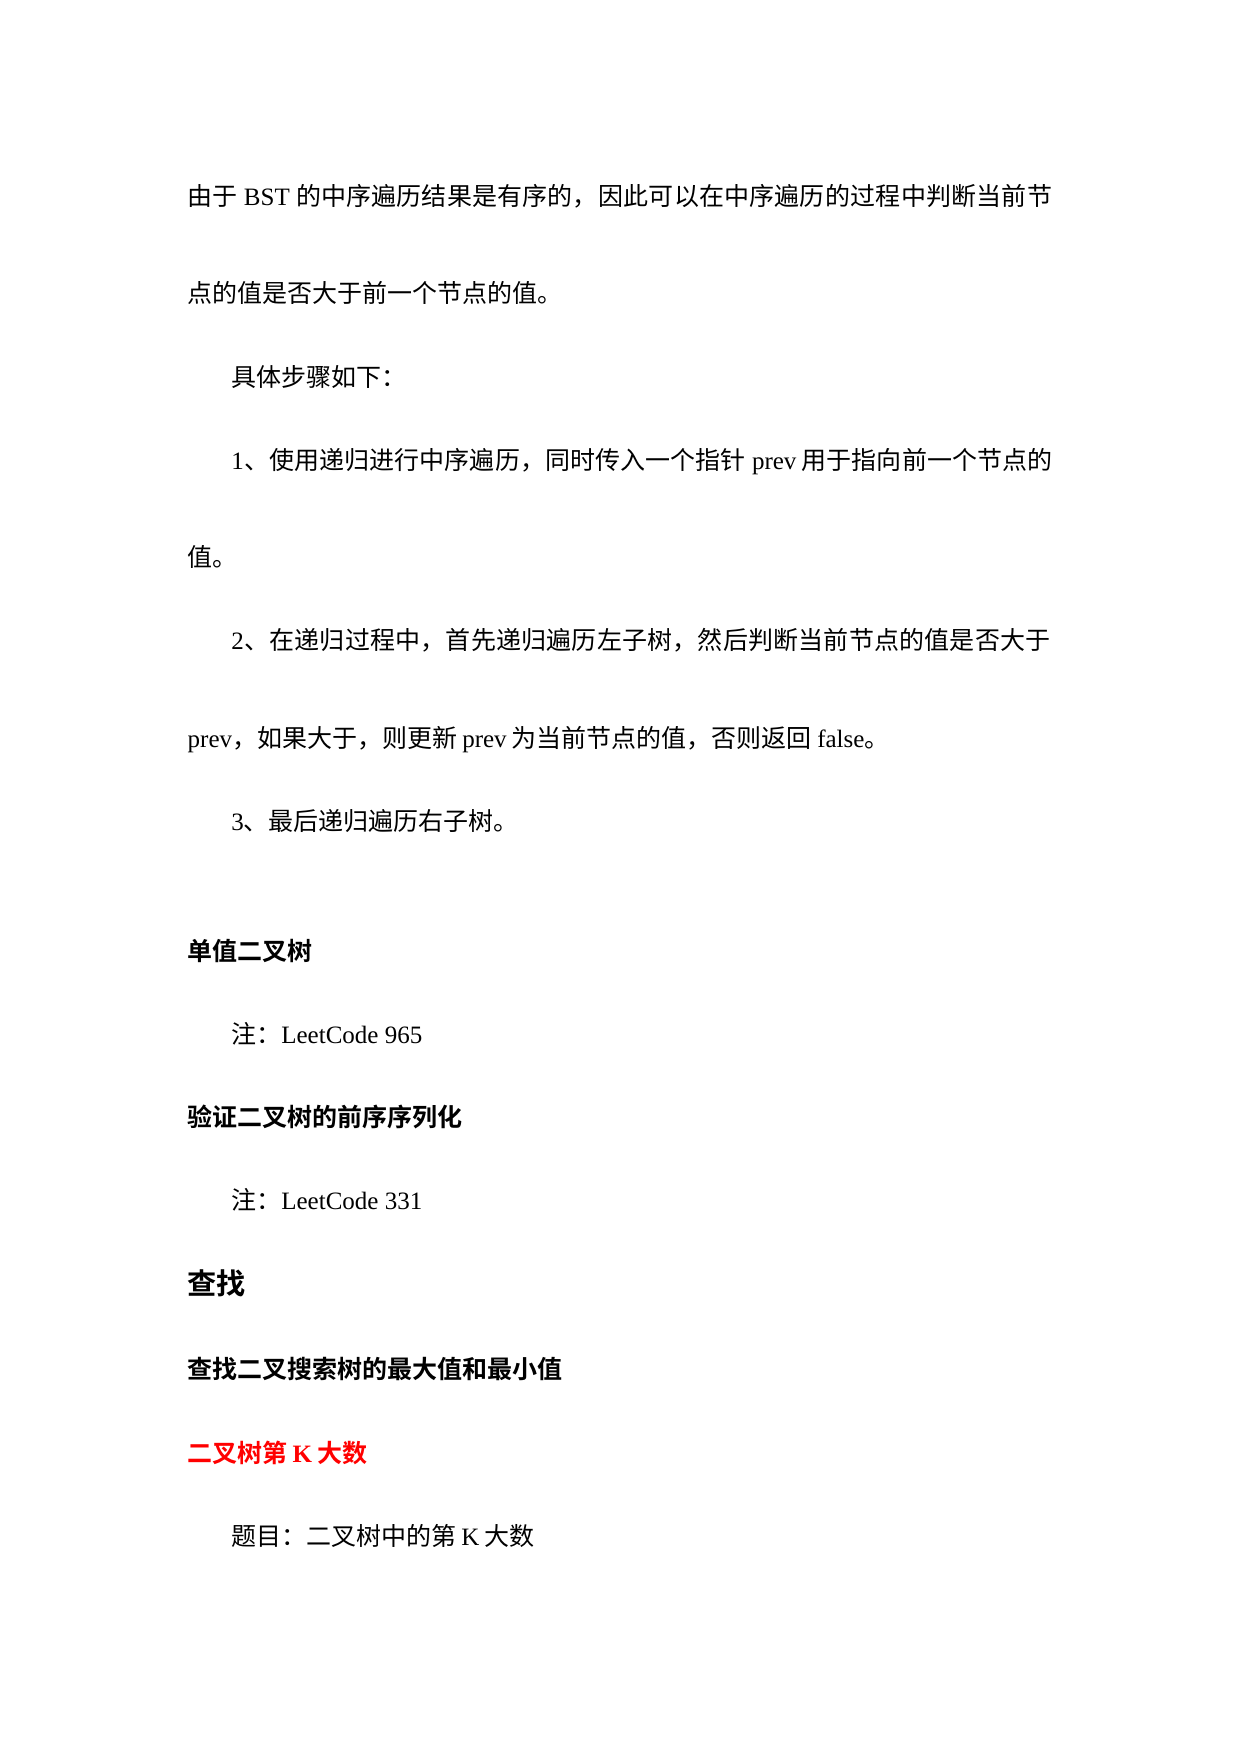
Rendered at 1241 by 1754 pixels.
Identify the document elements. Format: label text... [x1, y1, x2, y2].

text 注：LeetCode 331 [187, 1166, 1053, 1231]
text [187, 162, 1053, 324]
subtitle 二叉树第K大数 [187, 1419, 1053, 1484]
subtitle 单值二叉树 [187, 917, 1053, 982]
text 1、使用递归进行中序遍历，同时传入一个指针prev用于指向前一个节点的值。 [187, 426, 1053, 588]
text 注：LeetCode 965 [187, 1000, 1053, 1065]
text 具体步骤如下： [187, 343, 1053, 408]
text 题目：二叉树中的第K大数 [187, 1502, 1053, 1567]
subtitle 查找 [187, 1249, 1053, 1314]
text 3、最后递归遍历右子树。 [187, 787, 1053, 852]
text 2、在递归过程中，首先递归遍历左子树，然后判断当前节点的值是否大于prev，如果大于，则更新prev为当前节点的值，否则返回 false。 [187, 606, 1053, 769]
subtitle 验证二叉树的前序序列化 [187, 1083, 1053, 1148]
subtitle 查找二叉搜索树的最大值和最小值 [187, 1336, 1053, 1401]
